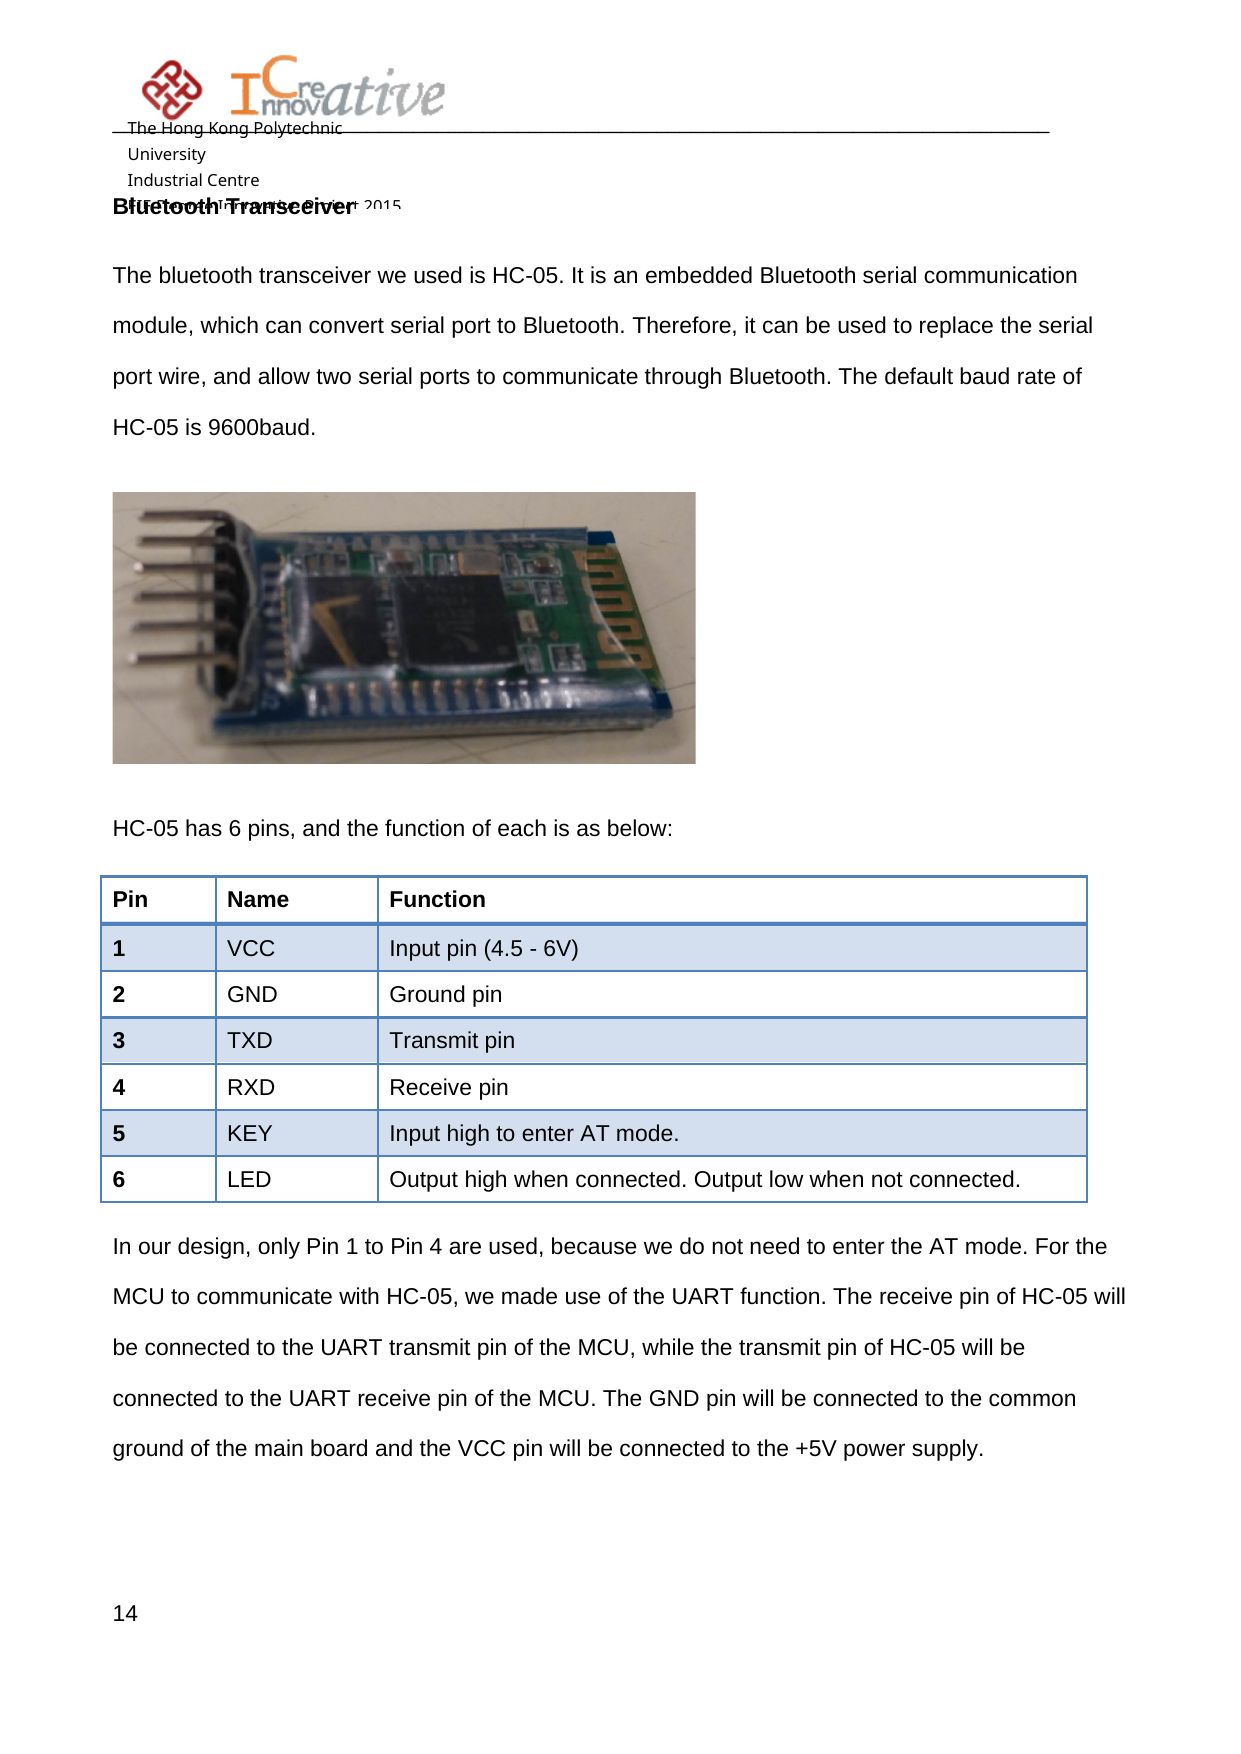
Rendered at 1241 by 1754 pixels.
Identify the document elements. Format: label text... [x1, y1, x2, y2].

table_cell VCC [217, 926, 377, 970]
text The bluetooth transceiver we used is HC-05. It is an embedded Bluetooth serial communication module, which can convert serial port to Bluetooth. Therefore, it can be used to replace the serial port wire, and allow two serial ports to communicate through Bluetooth. The default baud rate of HC-05 is 9600baud. [112, 253, 1128, 449]
table_header Name [217, 878, 377, 921]
text HC-05 has 6 pins, and the function of each is as below: [112, 807, 1128, 851]
table_cell 2 [102, 972, 215, 1016]
text Bluetooth Transceiver [112, 184, 1128, 228]
table_cell Output high when connected. Output low when not connected. [379, 1157, 1086, 1201]
table_cell RXD [217, 1065, 377, 1109]
table_header Pin [102, 878, 215, 921]
table_cell 3 [102, 1019, 215, 1062]
table_cell LED [217, 1157, 377, 1201]
table_cell KEY [217, 1111, 377, 1155]
table_cell 6 [102, 1157, 215, 1201]
table_header Function [379, 878, 1086, 921]
table_cell Receive pin [379, 1065, 1086, 1109]
table_cell Input pin (4.5 - 6V) [379, 926, 1086, 970]
table_cell 4 [102, 1065, 215, 1109]
table_cell Transmit pin [379, 1019, 1086, 1062]
table_cell Ground pin [379, 972, 1086, 1016]
text In our design, only Pin 1 to Pin 4 are used, because we do not need to enter the AT mode. For the MCU to communicate with HC-05, we made use of the UART function. The receive pin of HC-05 will be connected to the UART transmit pin of the MCU, while the transmit pin of HC-05 will be connected to the UART receive pin of the MCU. The GND pin will be connected to the common ground of the main board and the VCC pin will be connected to the +5V power supply. [112, 1224, 1128, 1470]
table_cell GND [217, 972, 377, 1016]
picture [112, 492, 696, 764]
table_cell Input high to enter AT mode. [379, 1111, 1086, 1155]
table_cell 5 [102, 1111, 215, 1155]
table_cell TXD [217, 1019, 377, 1062]
picture [111, 38, 487, 152]
table_cell 1 [102, 926, 215, 970]
